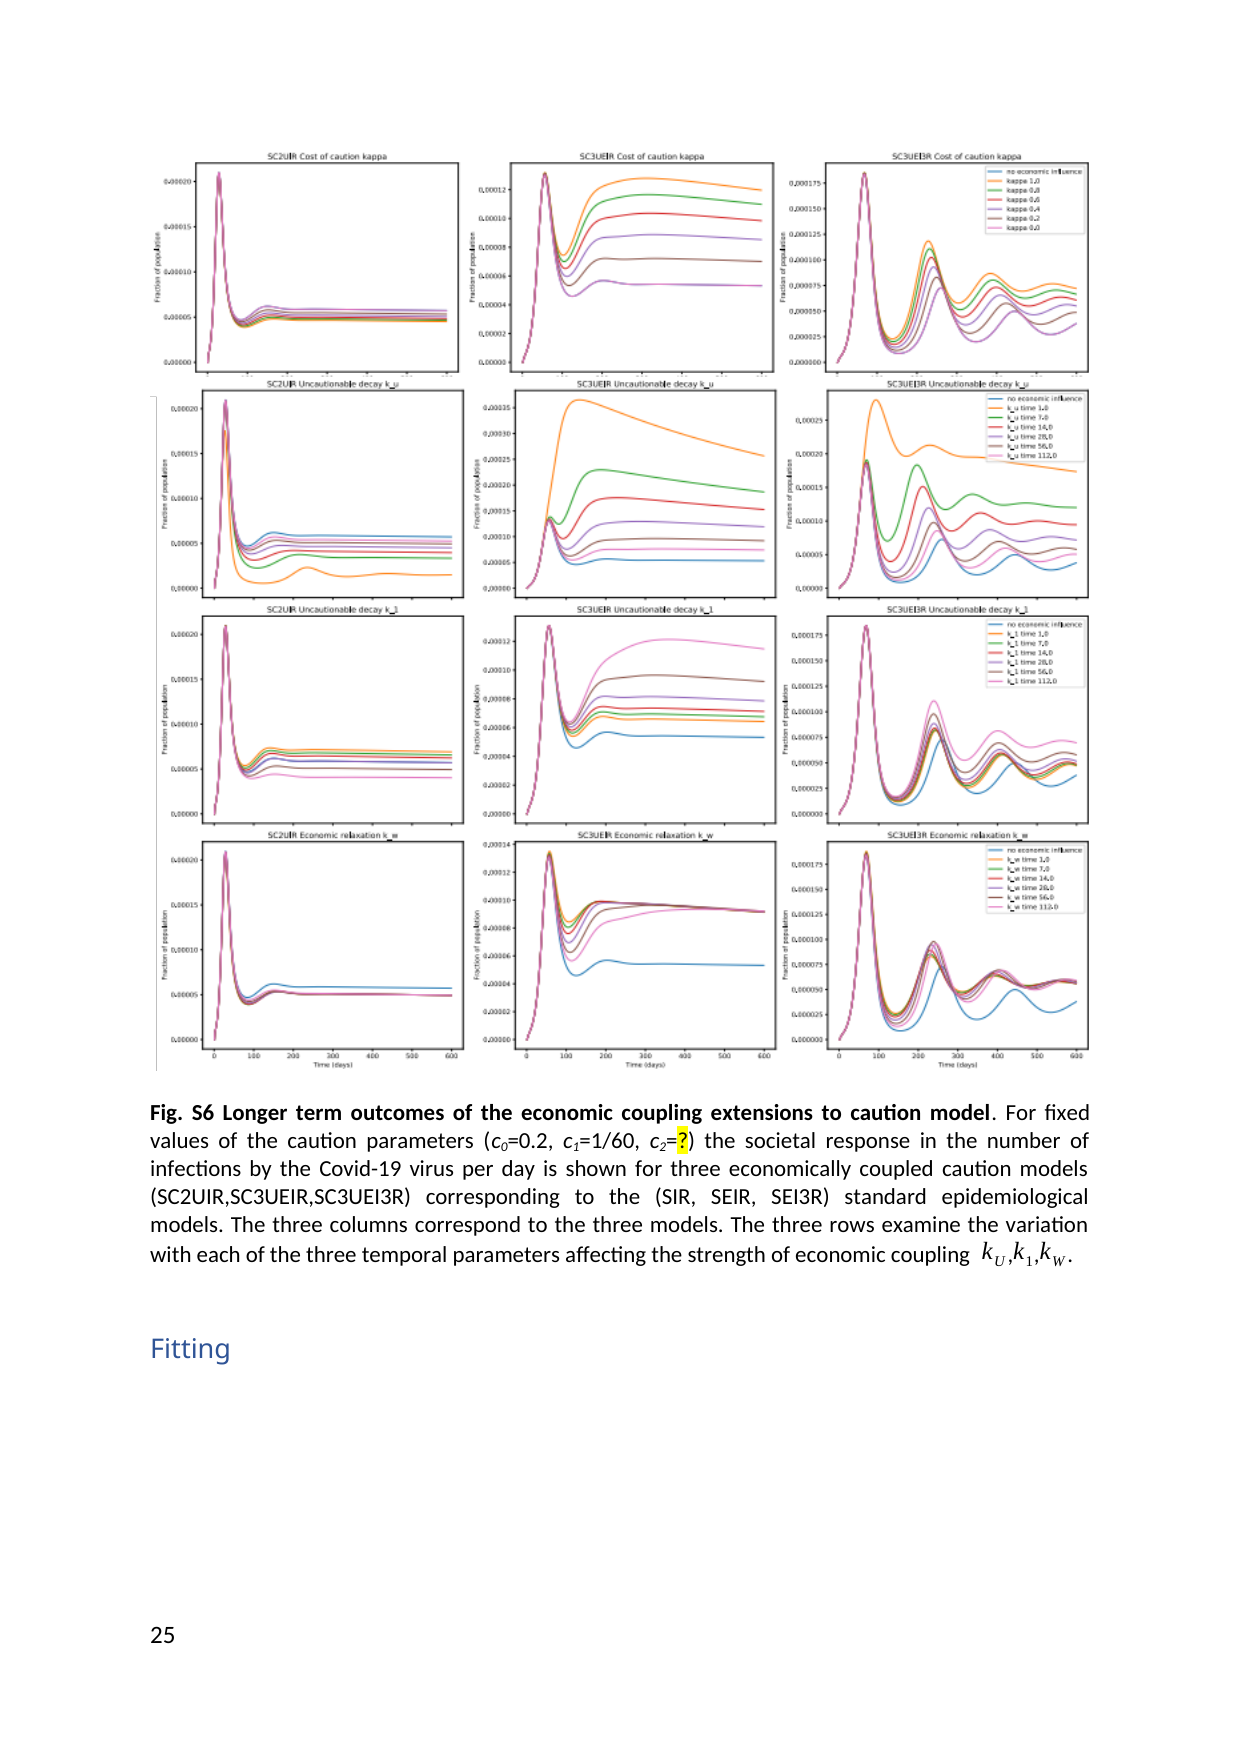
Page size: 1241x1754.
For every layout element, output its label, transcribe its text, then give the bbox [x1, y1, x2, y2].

text Fig. S6 Longer term outcomes of the economic coupling extensions to caution model. For fixed values of the caution parameters (c0=0.2, c1=1/60, c2=?) the societal response in the number of infections by the Covid-19 virus per day is shown for three economically coupled caution models (SC2UIR,SC3UEIR,SC3UEI3R) corresponding to the (SIR, SEIR, SEI3R) standard epidemiological models. The three columns correspond to the three models. The three rows examine the variation with each of the three temporal parameters affecting the strength of economic coupling ,,. [150, 1098, 1090, 1269]
subtitle Fitting [150, 1330, 1090, 1367]
